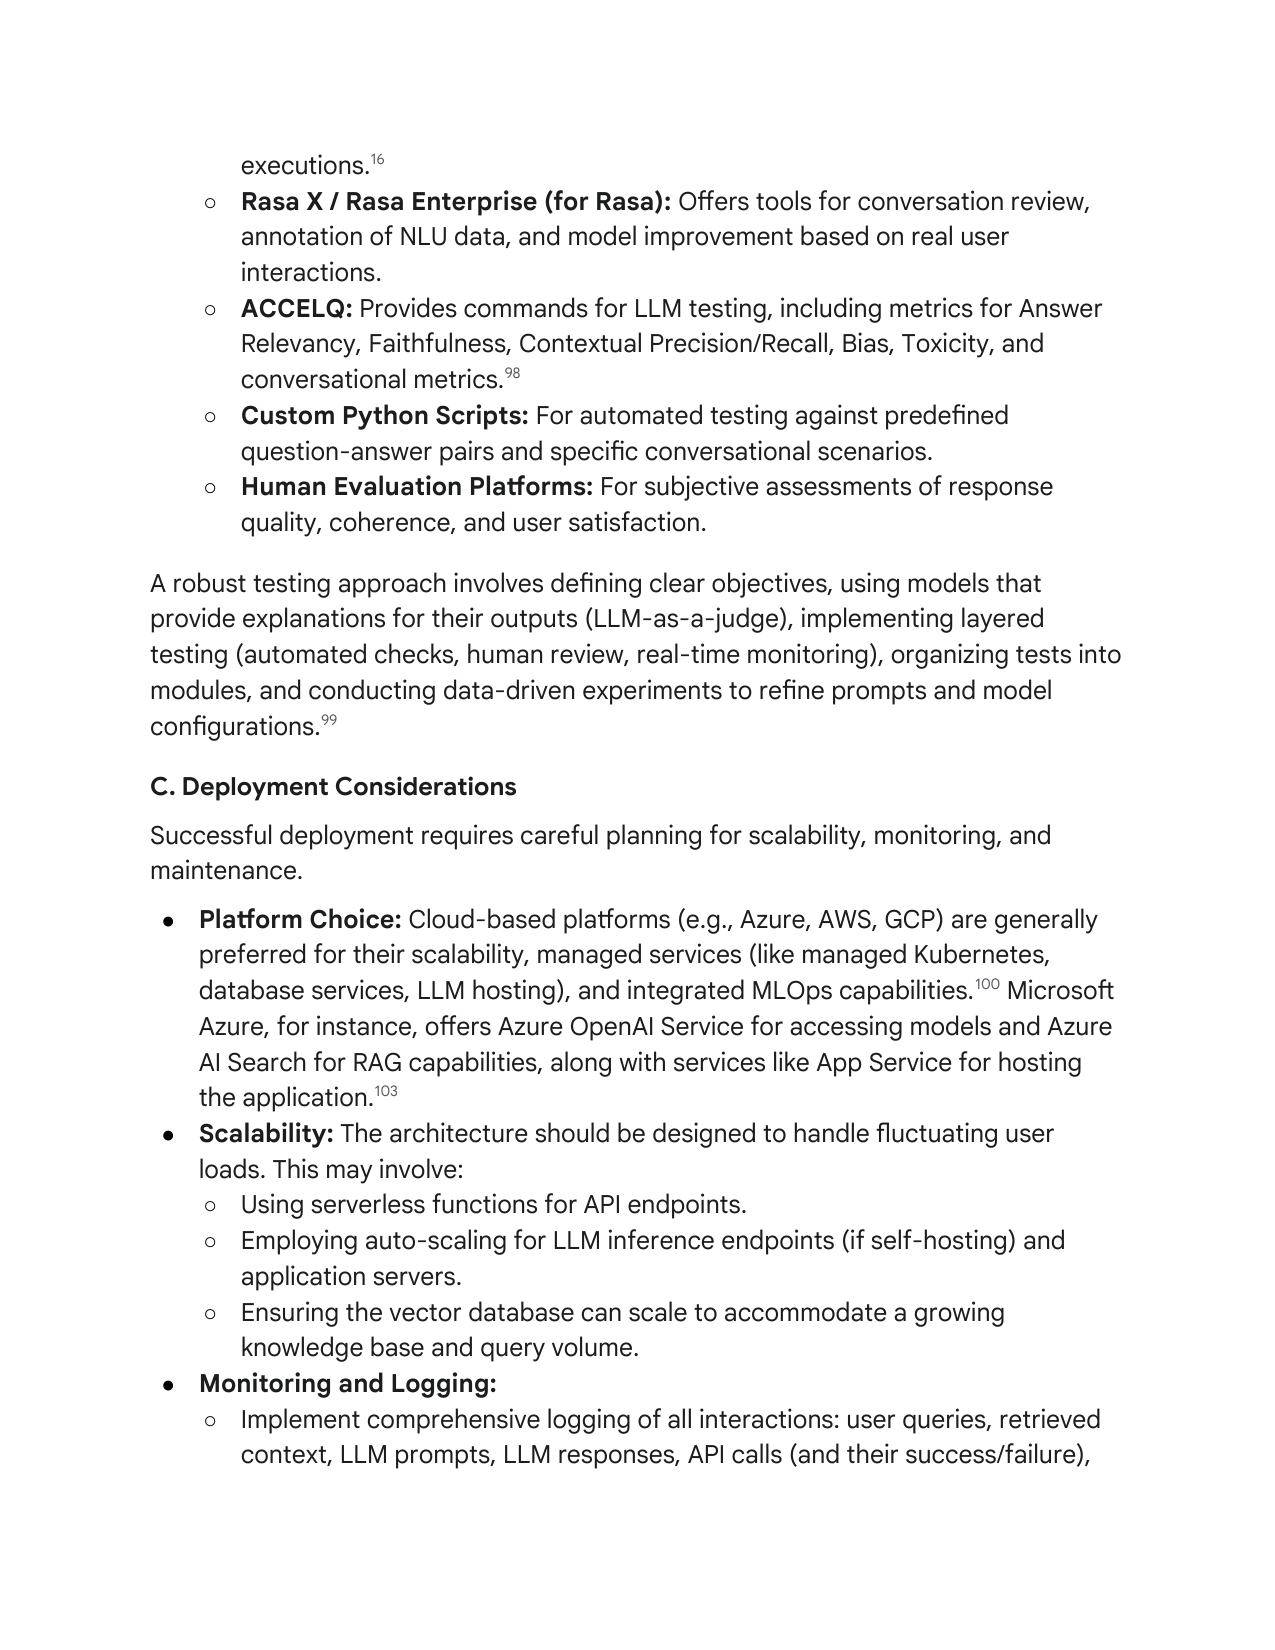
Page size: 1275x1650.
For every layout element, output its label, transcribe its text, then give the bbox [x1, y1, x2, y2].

list Ensuring the vector database can scale to accommodate a growing knowledge base and query volume. [203, 1297, 1125, 1364]
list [203, 1404, 1125, 1471]
list Custom Python Scripts: For automated testing against predefined question-answer pairs and specific conversational scenarios. [203, 400, 1125, 467]
list Using serverless functions for API endpoints. [203, 1190, 1125, 1221]
list Employing auto-scaling for LLM inference endpoints (if self-hosting) and application servers. [203, 1225, 1125, 1292]
list Platform Choice: Cloud-based platforms (e.g., Azure, AWS, GCP) are generally preferred for their scalability, managed services (like managed Kubernetes, database services, LLM hosting), and integrated MLOps capabilities.100 Microsoft Azure, for instance, offers Azure OpenAI Service for accessing models and Azure AI Search for RAG capabilities, along with services like App Service for hosting the application.103 [161, 904, 1125, 1114]
text A robust testing approach involves defining clear objectives, using models that provide explanations for their outputs (LLM-as-a-judge), implementing layered testing (automated checks, human review, real-time monitoring), organizing tests into modules, and conducting data-driven experiments to refine prompts and model configurations.99 [150, 568, 1125, 742]
list Human Evaluation Platforms: For subjective assessments of response quality, coherence, and user satisfaction. [203, 472, 1125, 539]
list ACCELQ: Provides commands for LLM testing, including metrics for Answer Relevancy, Faithfulness, Contextual Precision/Recall, Bias, Toxicity, and conversational metrics.98 [203, 293, 1125, 396]
list Scalability: The architecture should be designed to handle fluctuating user loads. This may involve: [161, 1118, 1125, 1185]
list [203, 150, 1125, 181]
text Successful deployment requires careful planning for scalability, monitoring, and maintenance. [150, 820, 1125, 887]
list Monitoring and Logging: [161, 1368, 1125, 1400]
subtitle C. Deployment Considerations [150, 772, 1125, 803]
list Rasa X / Rasa Enterprise (for Rasa): Offers tools for conversation review, annotation of NLU data, and model improvement based on real user interactions. [203, 186, 1125, 288]
